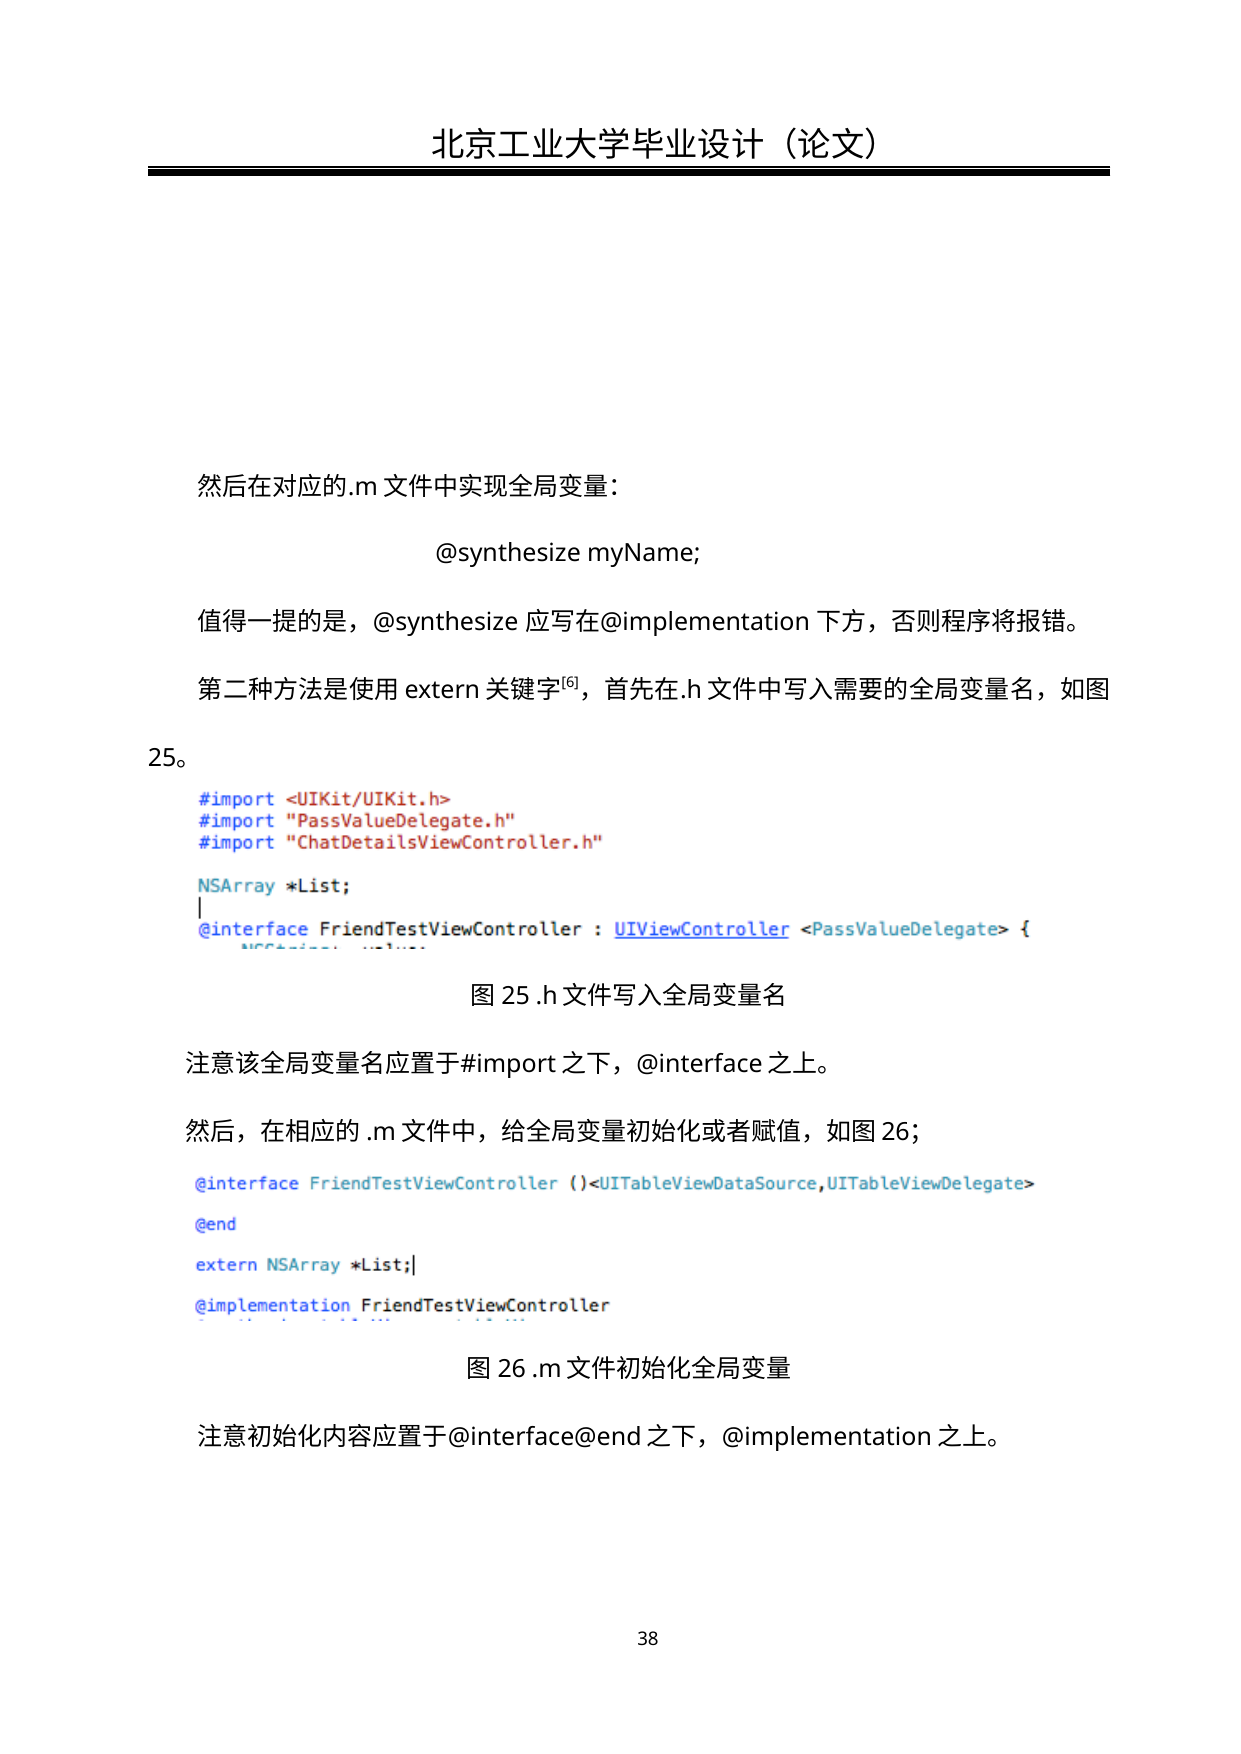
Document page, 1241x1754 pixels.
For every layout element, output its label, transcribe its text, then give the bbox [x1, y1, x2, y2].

text 注意初始化内容应置于@interface@end之下，@implementation之上。 [148, 1401, 1110, 1469]
text 第二种方法是使用extern关键字[6]，首先在.h文件中写入需要的全局变量名，如图25。 [148, 654, 1110, 790]
text 然后，在相应的 .m文件中，给全局变量初始化或者赋值，如图26； [148, 1095, 1110, 1163]
picture [192, 1163, 1067, 1321]
text 然后在对应的.m文件中实现全局变量： [148, 450, 1110, 518]
text 值得一提的是，@synthesize 应写在@implementation 下方，否则程序将报错。 [148, 586, 1110, 654]
text 注意该全局变量名应置于#import之下，@interface之上。 [148, 1027, 1110, 1095]
text 图 26 .m文件初始化全局变量 [148, 1333, 1110, 1401]
picture [191, 789, 1067, 949]
text @synthesize myName; [148, 518, 1110, 586]
text 图 25 .h文件写入全局变量名 [148, 959, 1110, 1027]
